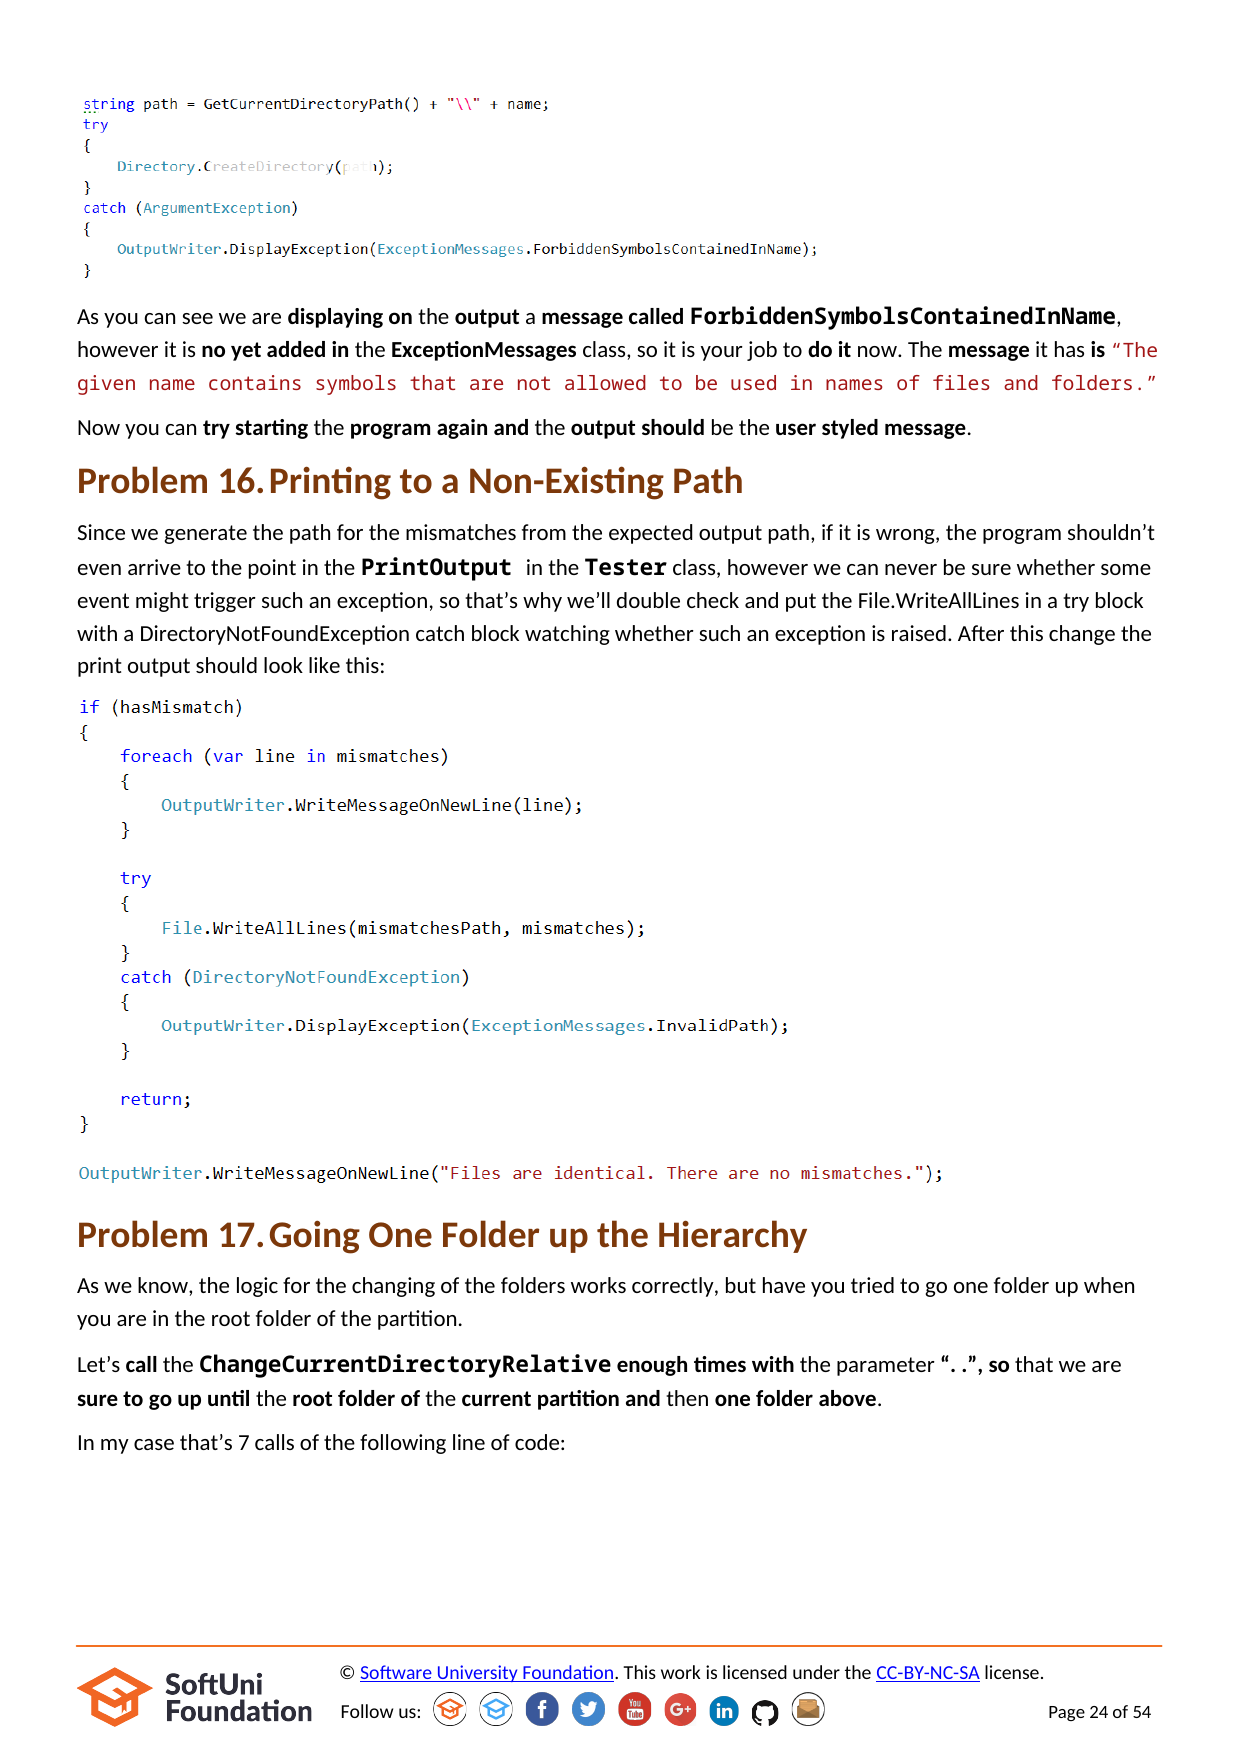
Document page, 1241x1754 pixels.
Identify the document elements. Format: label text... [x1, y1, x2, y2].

text As you can see we are displaying on the output a message called ForbiddenSymbolsContainedInName, however it is no yet added in the ExceptionMessages class, so it is your job to do it now. The message it has is “The given name contains symbols that are not allowed to be used in names of files and folders.” [77, 300, 1163, 396]
picture [525, 1692, 559, 1726]
picture [752, 1700, 779, 1726]
picture [76, 95, 892, 284]
picture [76, 695, 970, 1194]
subtitle Going One Folder up the Hierarchy [77, 1211, 1163, 1256]
text As we know, the logic for the changing of the folders works correctly, but have you tried to go one folder up when you are in the root folder of the partition. [77, 1272, 1163, 1332]
picture [664, 1693, 697, 1726]
picture [709, 1717, 718, 1726]
picture [572, 1692, 605, 1726]
picture [479, 1692, 513, 1726]
text Now you can try starting the program again and the output should be the user styled message. [77, 413, 1163, 441]
picture [709, 1696, 718, 1705]
text In my case that’s 7 calls of the following line of code: [77, 1428, 1163, 1457]
picture [730, 1696, 739, 1705]
picture [730, 1717, 739, 1726]
subtitle Printing to a Non-Existing Path [77, 457, 1163, 503]
picture [791, 1692, 825, 1726]
picture [76, 1667, 312, 1727]
text Let’s call the ChangeCurrentDirectoryRelative enough times with the parameter “. .”, so that we are sure to go up until the root folder of the current partition and then one folder above. [77, 1348, 1163, 1412]
picture [618, 1692, 652, 1726]
picture [433, 1692, 467, 1726]
text Since we generate the path for the mismatches from the expected output path, if it is wrong, the program shouldn’t even arrive to the point in the PrintOutput in the Tester class, however we can never be sure whether some event might trigger such an exception, so that’s why we’ll double check and put the File.WriteAllLines in a try block with a DirectoryNotFoundException catch block watching whether such an exception is raised. After this change the print output should look like this: [77, 518, 1163, 679]
picture [723, 1708, 732, 1717]
